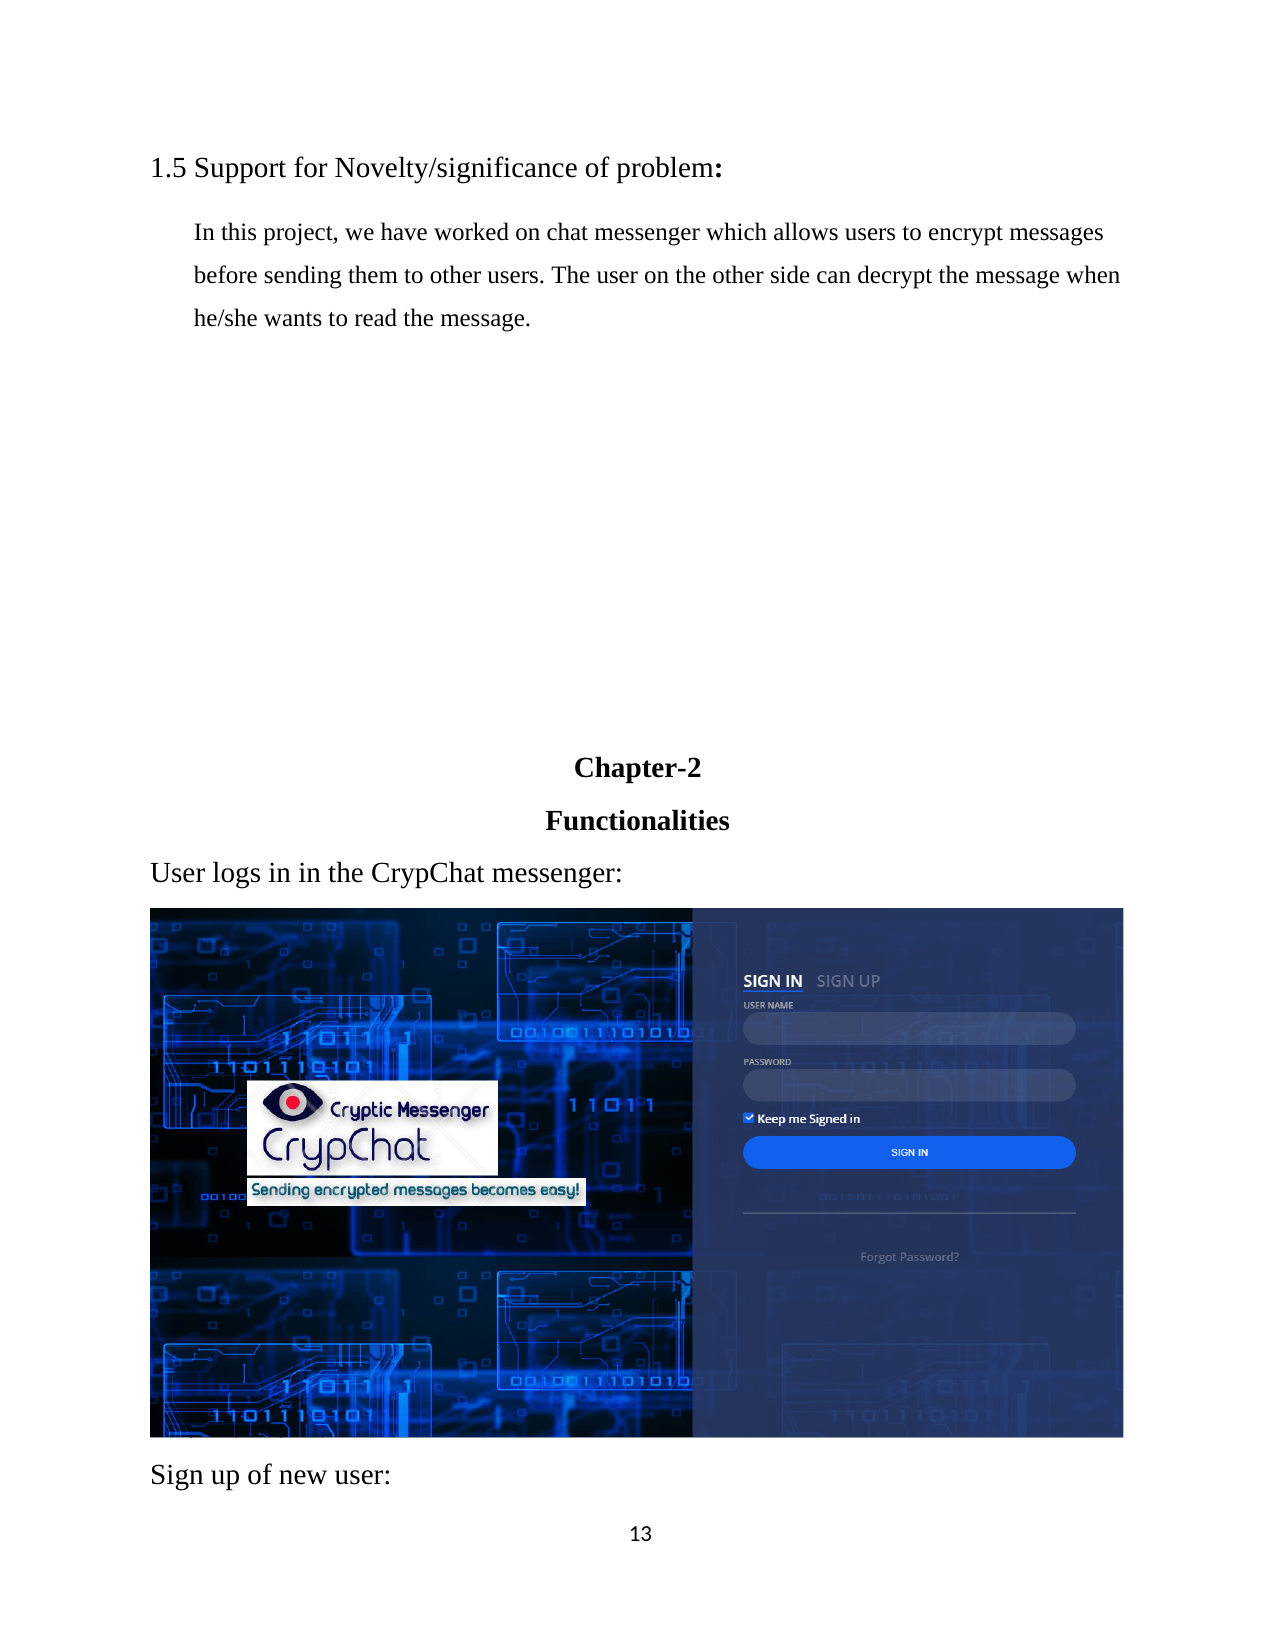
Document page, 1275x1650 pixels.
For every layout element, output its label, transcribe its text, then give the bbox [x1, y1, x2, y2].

text Sign up of new user: [150, 1457, 1125, 1490]
picture [150, 908, 1124, 1438]
text Chapter-2 [150, 750, 1125, 783]
text User logs in in the CrypChat messenger: [150, 855, 1125, 889]
list In this project, we have worked on chat messenger which allows users to encrypt messages before sending them to other users. The user on the other side can decrypt the message when he/she wants to read the message. [194, 217, 1125, 332]
text 1.5 Support for Novelty/significance of problem: [150, 150, 1125, 183]
text Functionalities [150, 803, 1125, 836]
